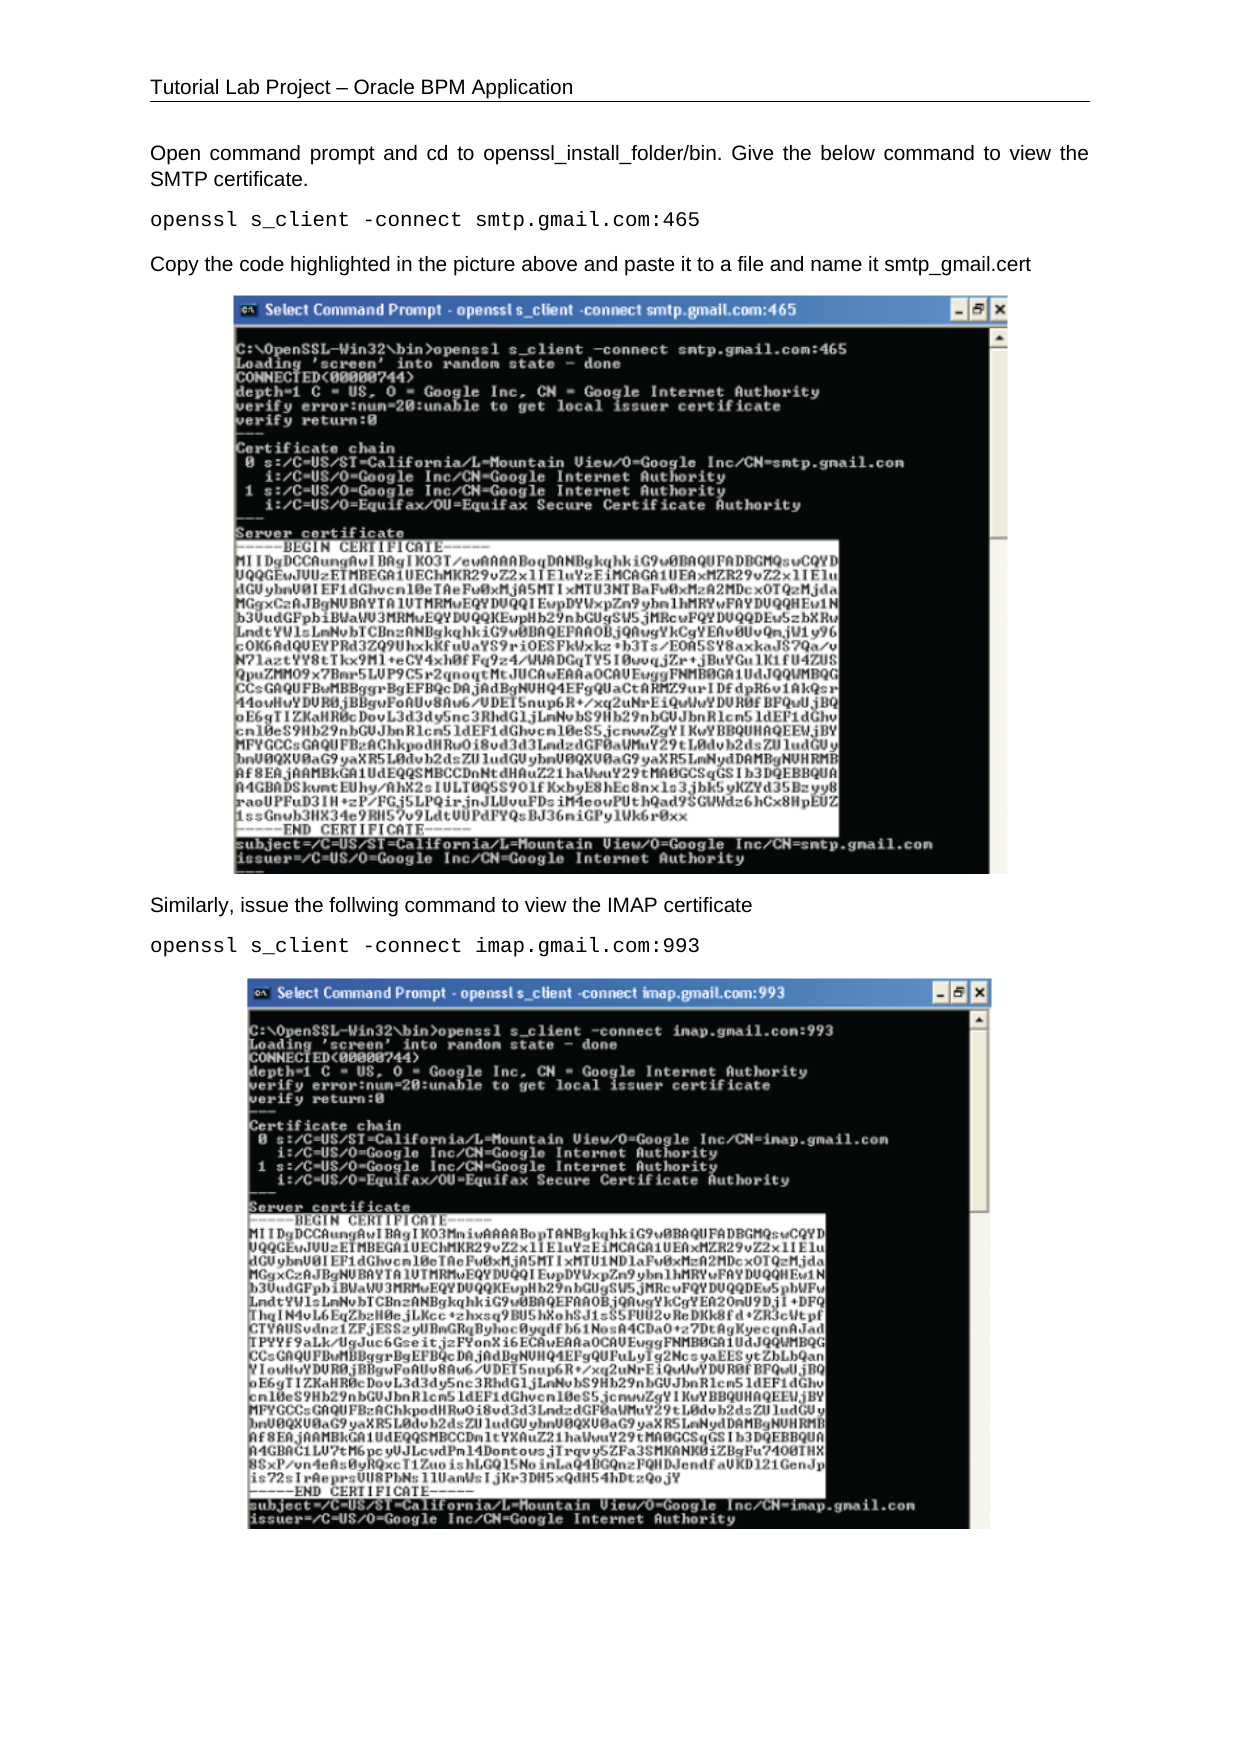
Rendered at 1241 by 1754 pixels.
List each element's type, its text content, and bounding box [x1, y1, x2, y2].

picture [231, 294, 1009, 874]
picture [247, 977, 993, 1529]
text Similarly, issue the follwing command to view the IMAP certificate [150, 892, 1090, 916]
text openssl s_client -connect imap.gmail.com:993 [150, 935, 1090, 958]
text Copy the code highlighted in the picture above and paste it to a file and name it smtp_gmail.cert [150, 252, 1090, 276]
text openssl s_client -connect smtp.gmail.com:465 [150, 209, 1090, 233]
text Open command prompt and cd to openssl_install_folder/bin. Give the below command to view the SMTP certificate. [150, 141, 1090, 191]
